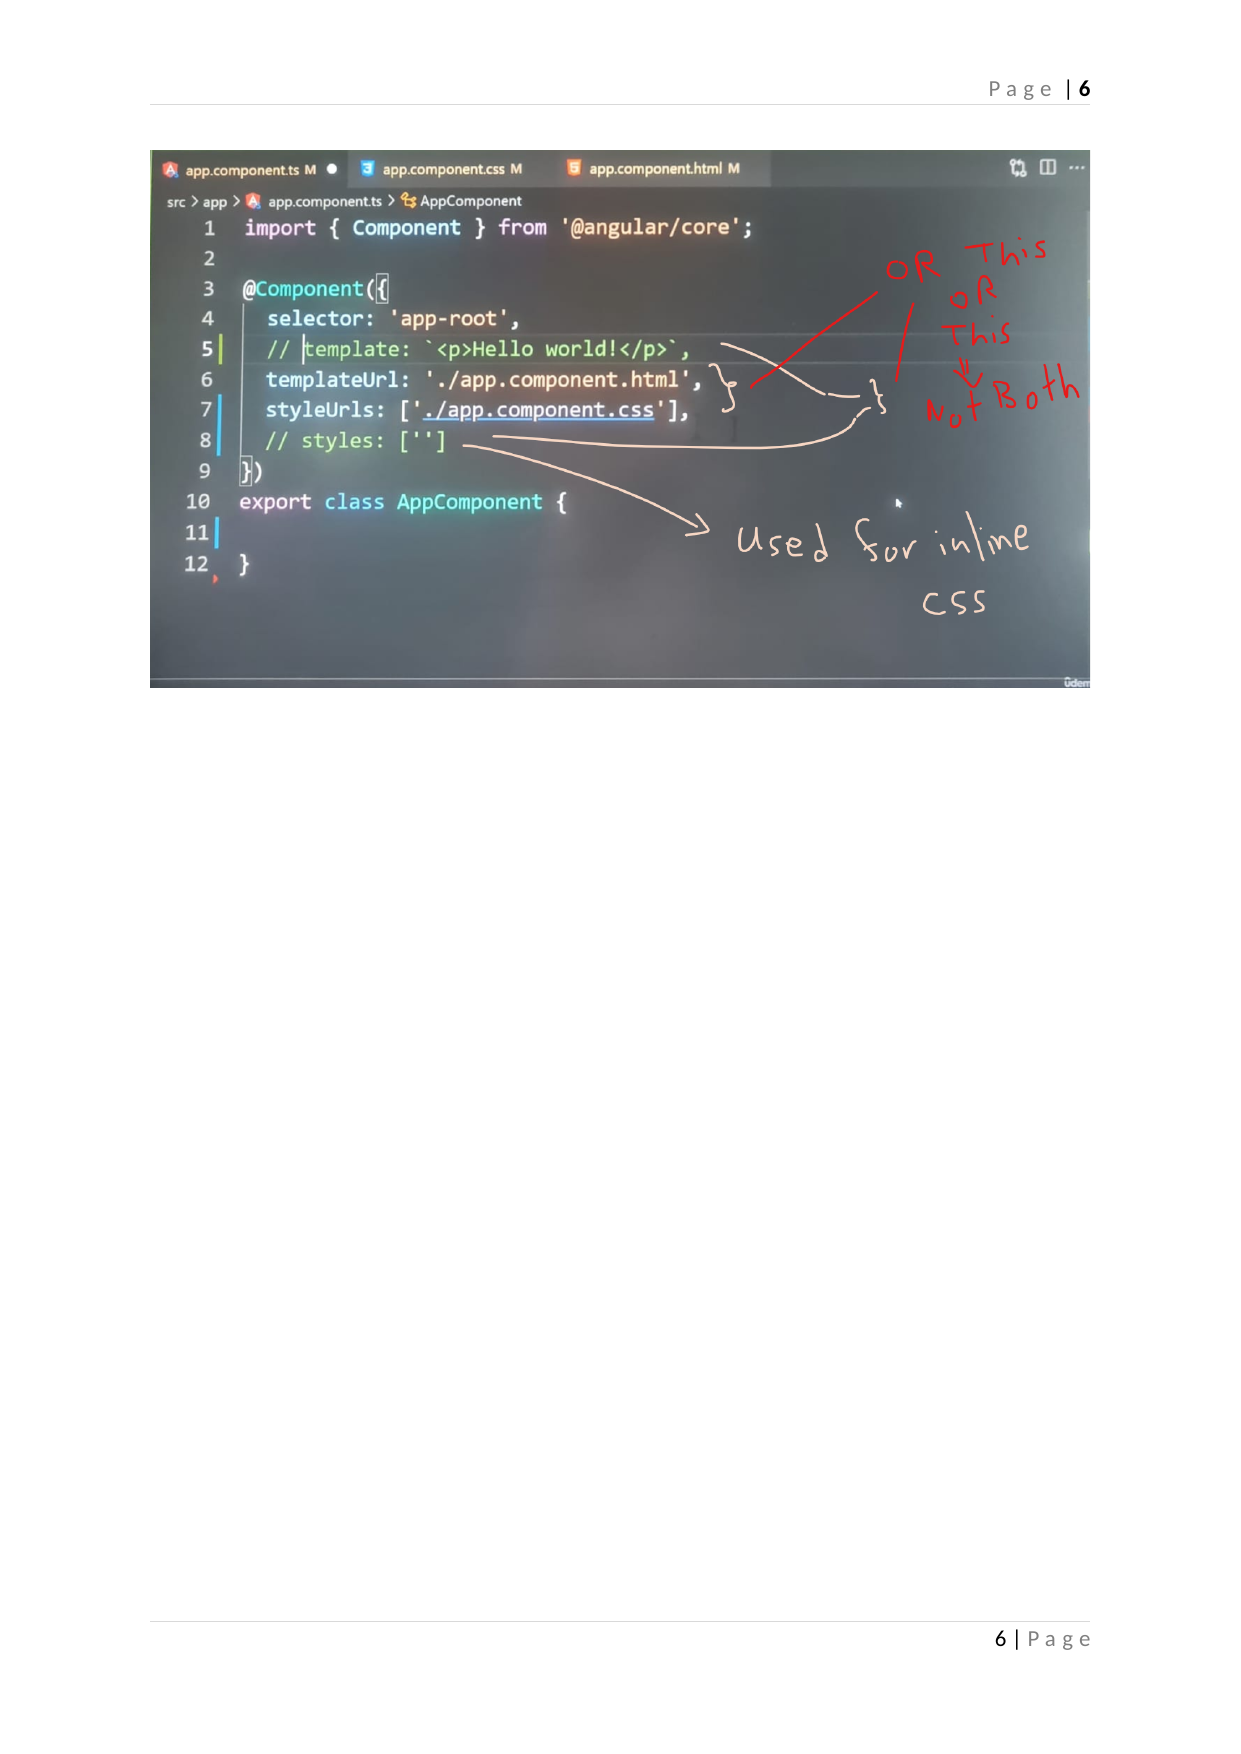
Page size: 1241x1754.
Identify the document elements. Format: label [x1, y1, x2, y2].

picture [150, 150, 1091, 688]
